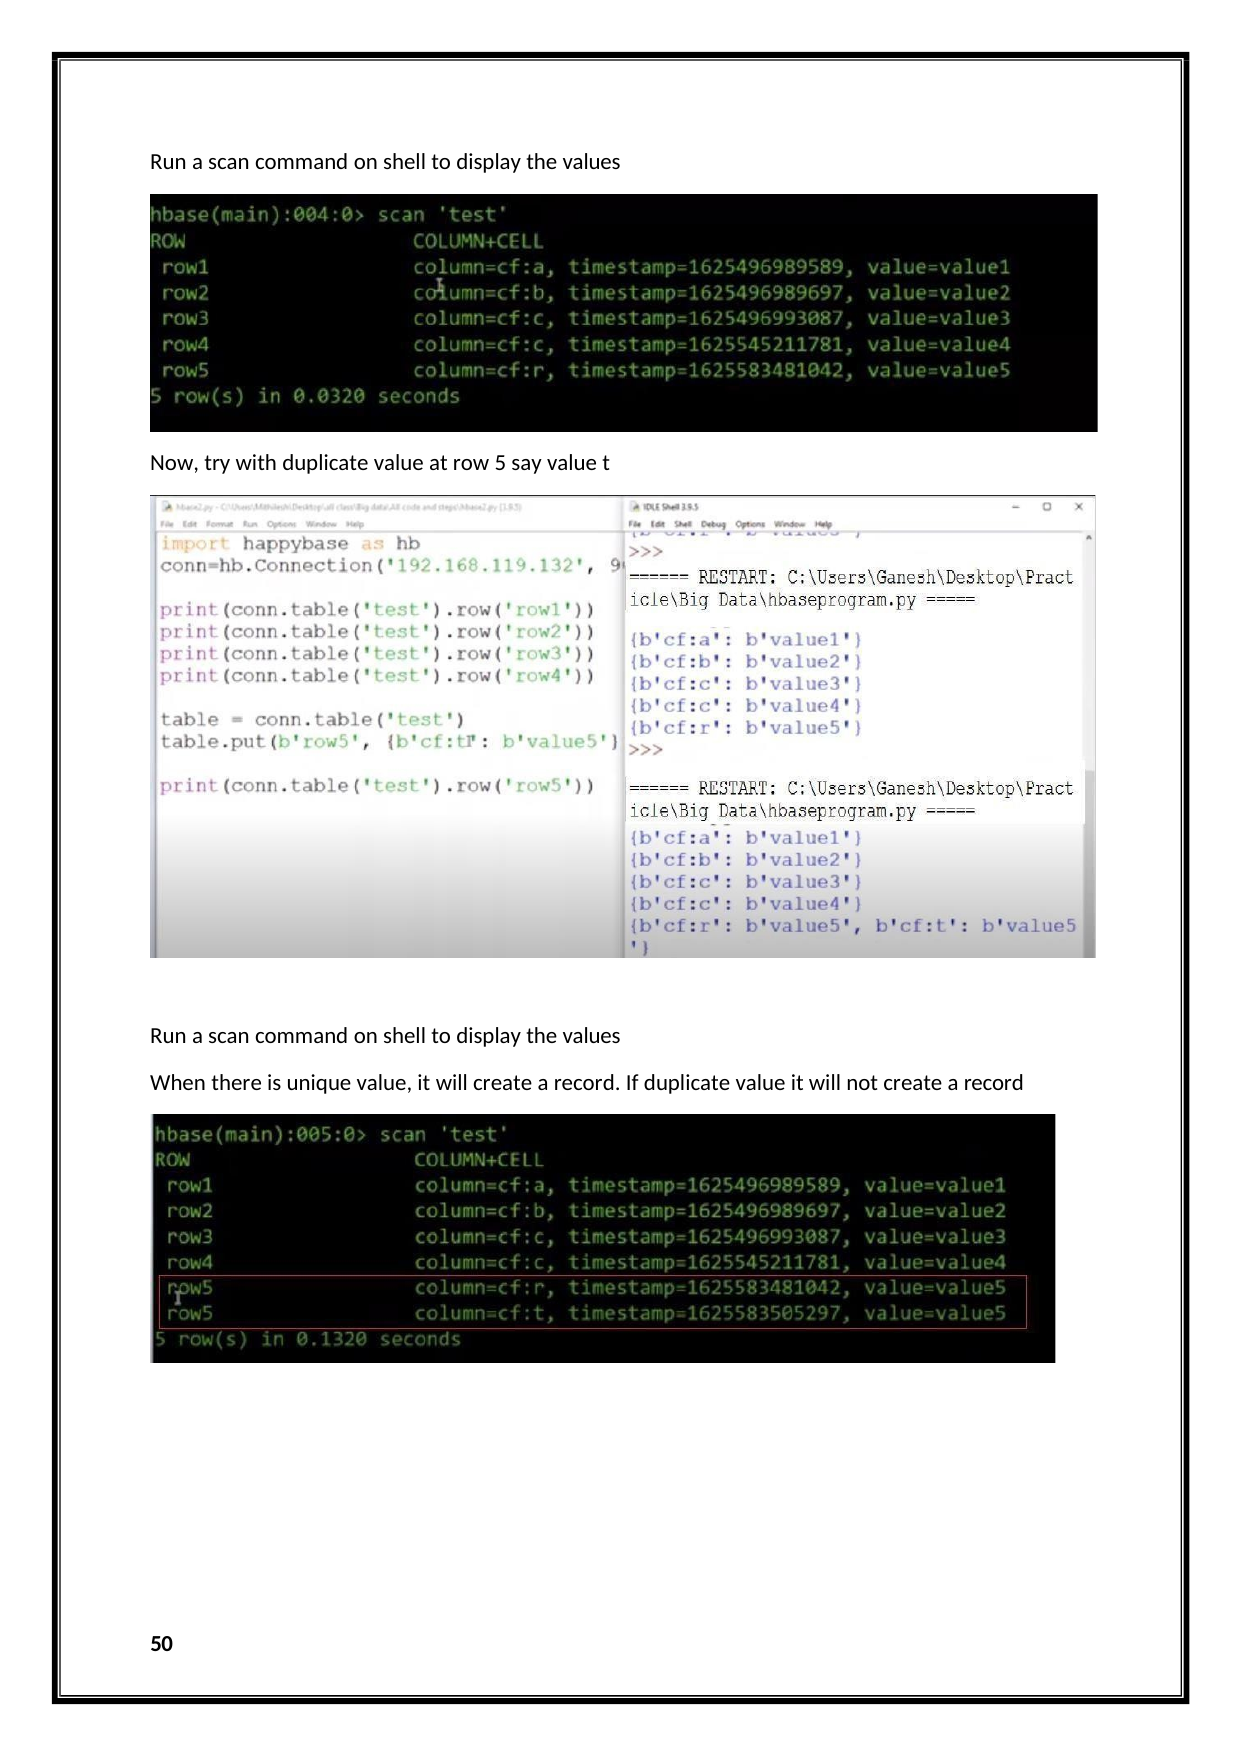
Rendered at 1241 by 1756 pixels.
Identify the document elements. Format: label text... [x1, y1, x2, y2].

text Now, try with duplicate value at row 5 say value t [150, 208, 1181, 477]
text Run a scan command on shell to display the values [150, 1021, 1181, 1049]
picture [150, 194, 1098, 208]
picture [150, 1114, 1056, 1363]
text When there is unique value, it will create a record. If duplicate value it will not create a record [150, 1068, 1181, 1097]
picture [150, 495, 1096, 958]
text Run a scan command on shell to display the values [150, 147, 1181, 175]
